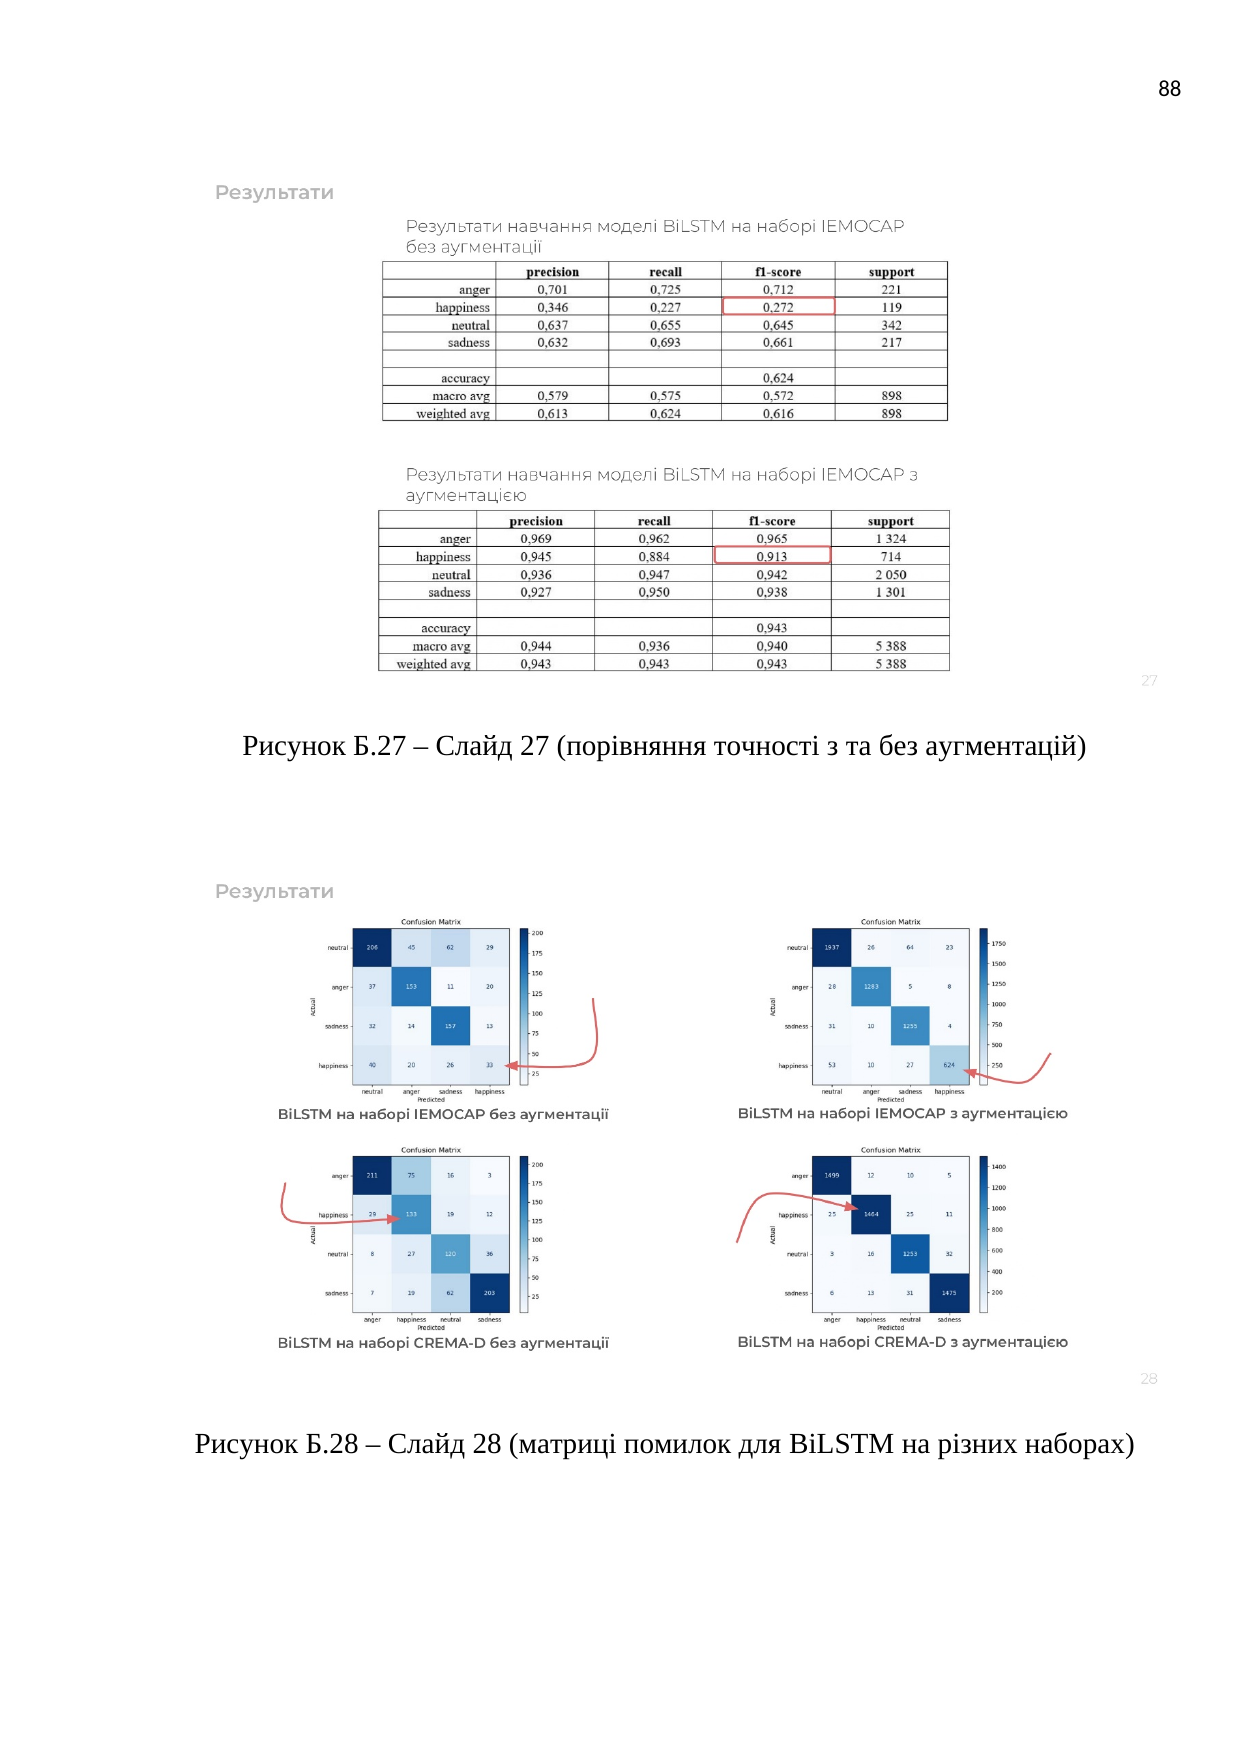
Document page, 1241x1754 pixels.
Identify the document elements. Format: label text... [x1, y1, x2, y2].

text Рисунок Б.27 – Слайд 27 (порівняння точності з та без аугментацій) [148, 728, 1181, 761]
picture [148, 828, 1180, 1410]
text Рисунок Б.28 – Слайд 28 (матриці помилок для BiLSTM на різних наборах) [148, 1427, 1181, 1460]
picture [148, 130, 1180, 712]
